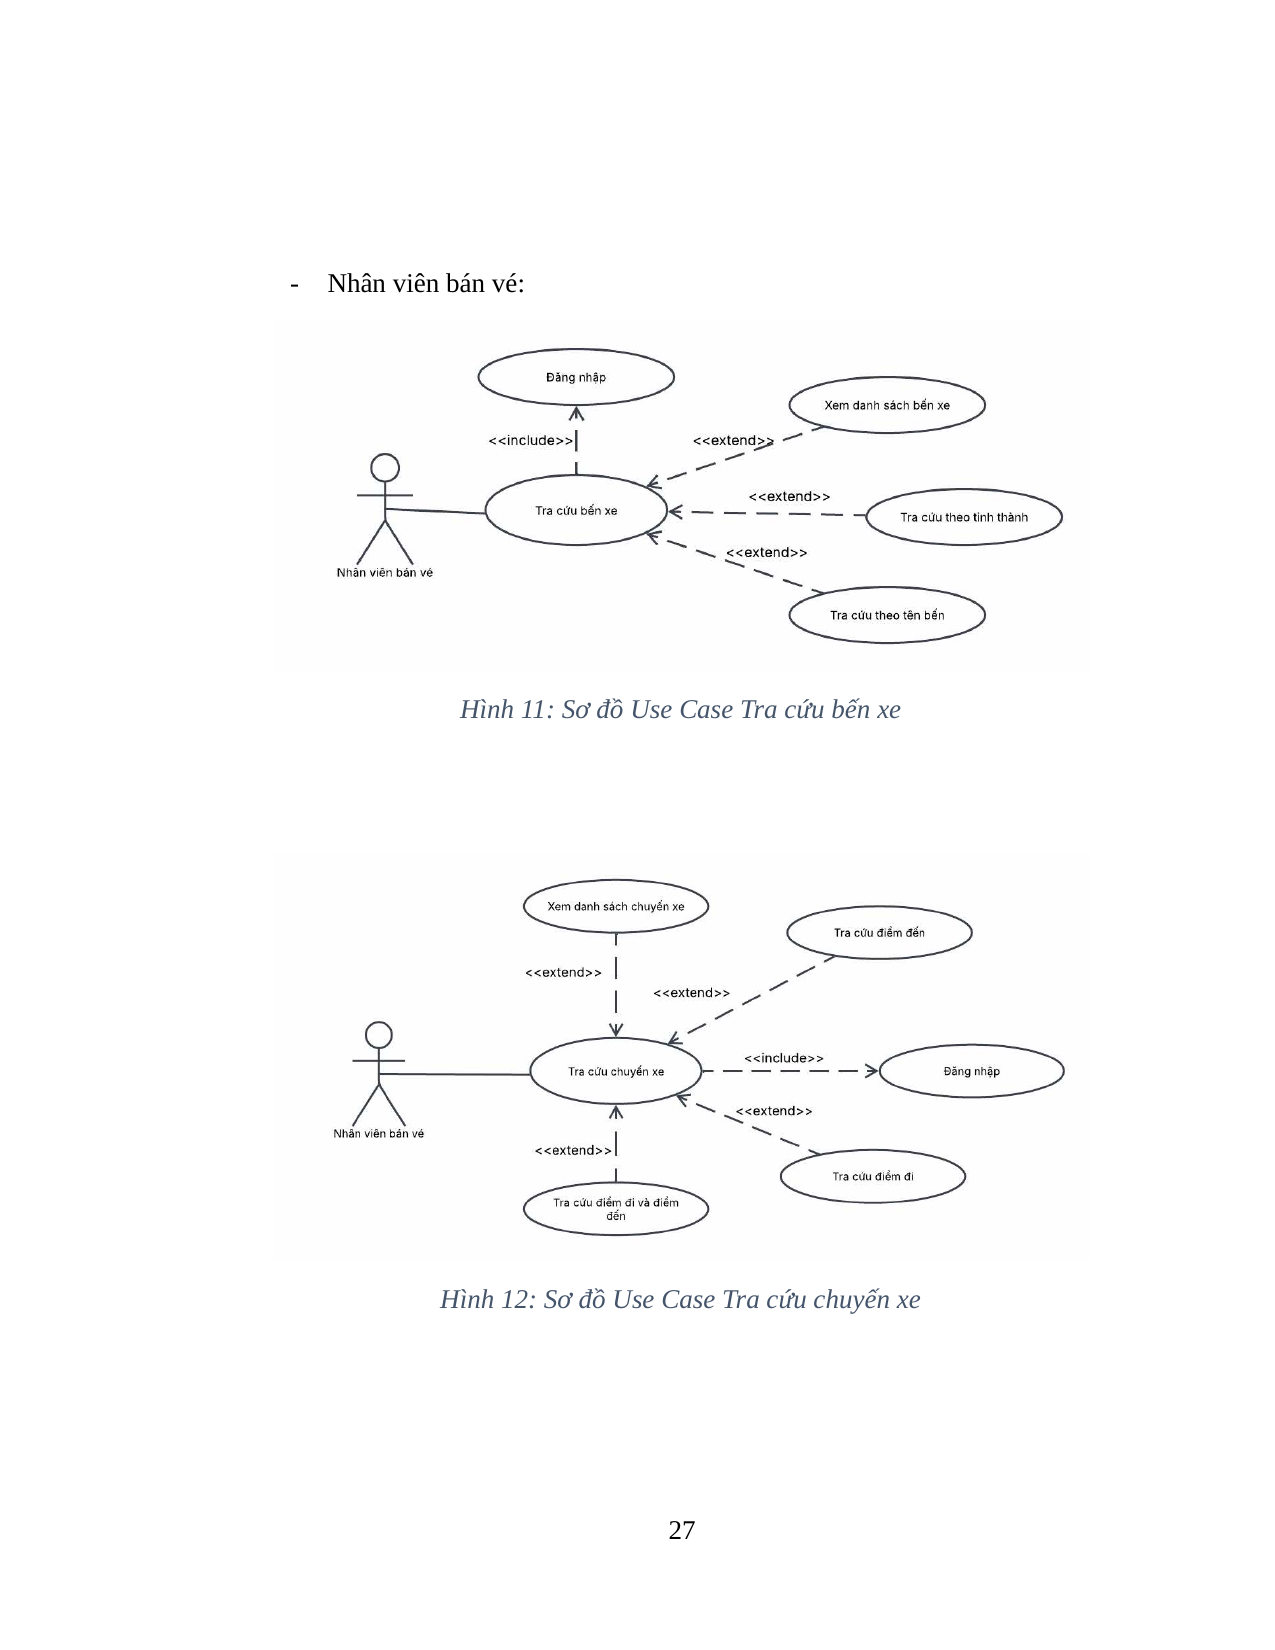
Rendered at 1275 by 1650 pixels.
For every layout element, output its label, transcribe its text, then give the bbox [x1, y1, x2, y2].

text Hình 11: Sơ đồ Use Case Tra cứu bến xe [177, 694, 1186, 725]
list Nhân viên bán vé: [290, 267, 1186, 298]
picture [273, 853, 1090, 1261]
picture [273, 321, 1090, 671]
text Hình 12: Sơ đồ Use Case Tra cứu chuyến xe [177, 1283, 1186, 1314]
